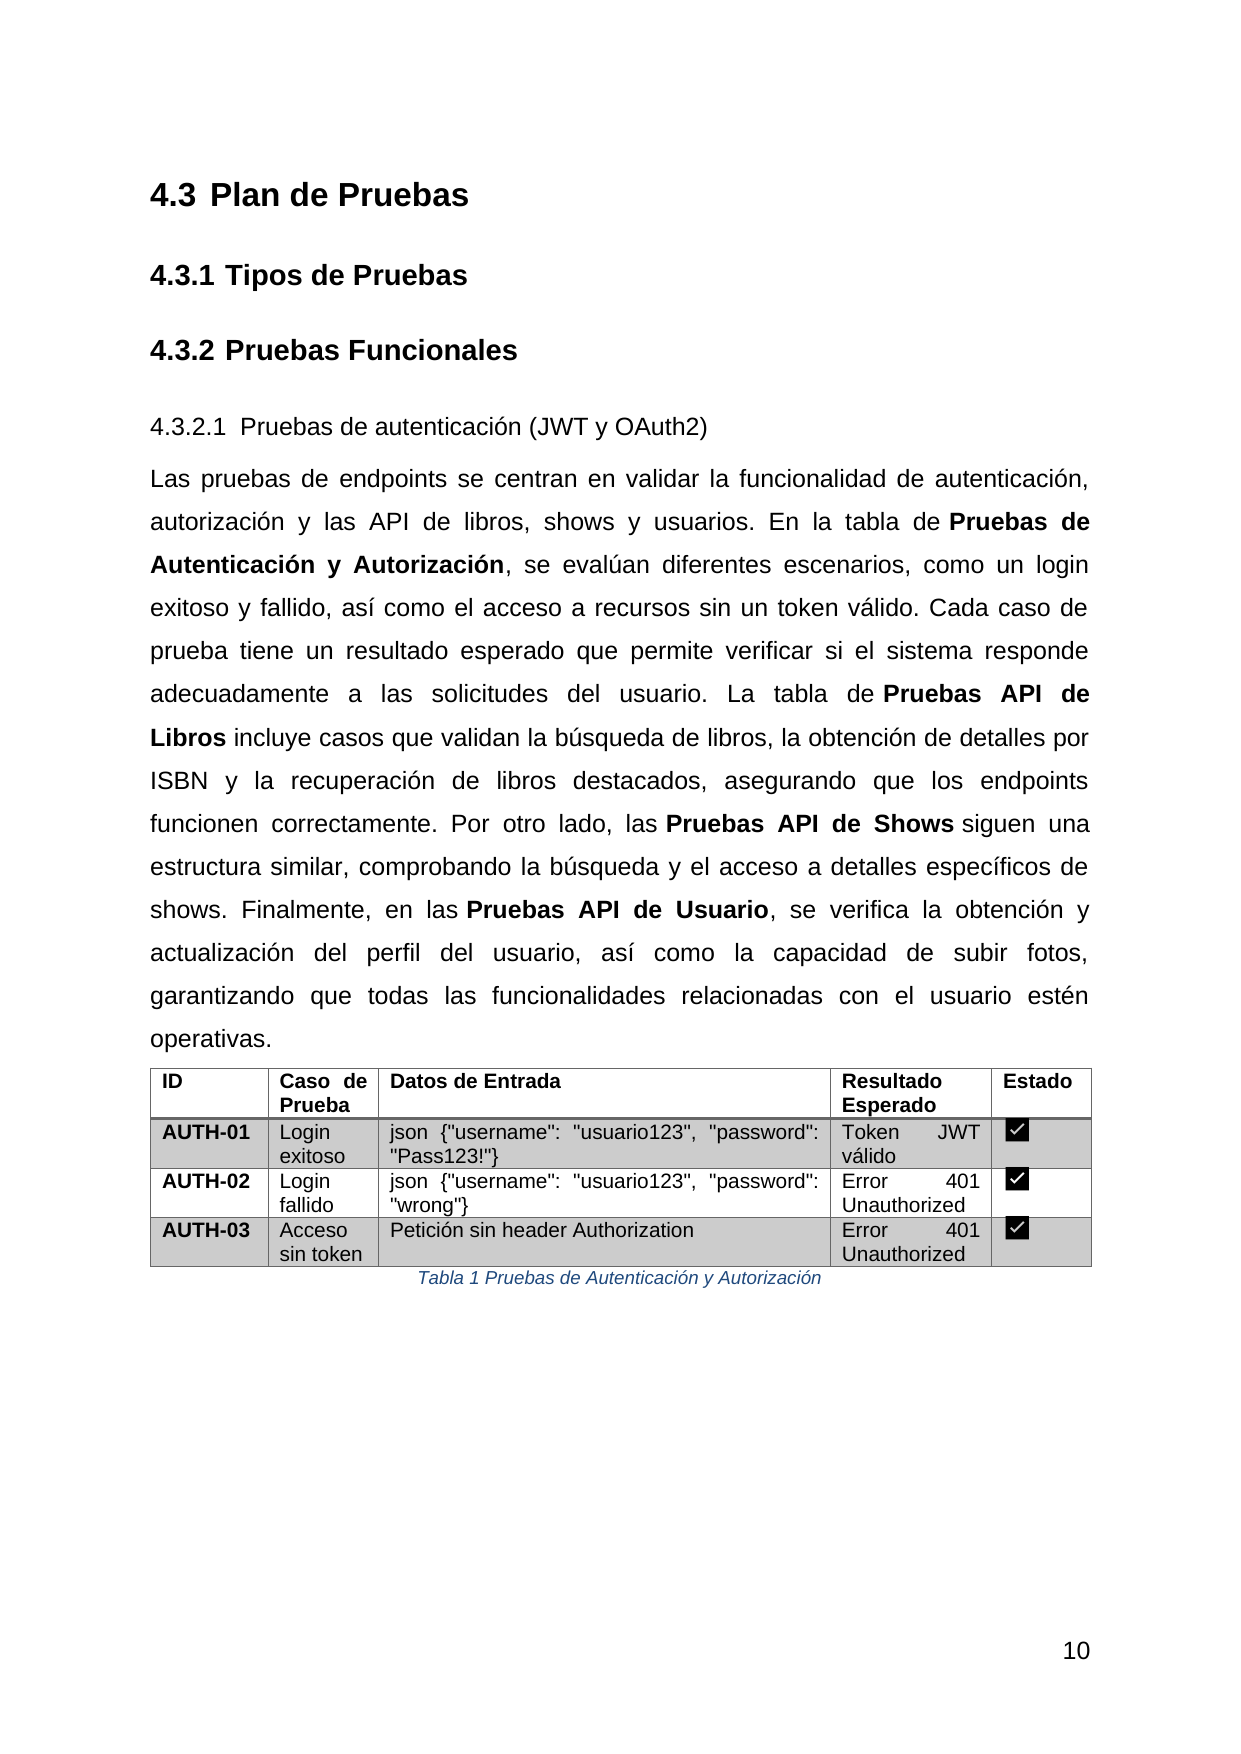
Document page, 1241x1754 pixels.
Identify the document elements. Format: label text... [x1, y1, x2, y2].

table_header ID [151, 1069, 268, 1117]
table_cell AUTH-03 [151, 1218, 268, 1266]
table_header Datos de Entrada [379, 1069, 830, 1117]
subtitle Pruebas de autenticación (JWT y OAuth2) [150, 412, 1090, 441]
table_cell json {"username": "usuario123", "password": "Pass123!"} [379, 1120, 830, 1168]
table_cell json {"username": "usuario123", "password": "wrong"} [379, 1169, 830, 1217]
table_cell Login fallido [269, 1169, 378, 1217]
table_header Caso de Prueba [269, 1069, 378, 1117]
table_cell AUTH-02 [151, 1169, 268, 1217]
table_cell Login exitoso [269, 1120, 378, 1168]
table_cell ✅ [992, 1120, 1091, 1168]
table_header Estado [992, 1069, 1091, 1117]
table_cell ✅ [992, 1169, 1091, 1217]
table_cell ✅ [992, 1218, 1091, 1266]
table_cell Token JWT válido [831, 1120, 991, 1168]
table_cell Error 401 Unauthorized [831, 1218, 991, 1266]
subtitle Pruebas Funcionales [150, 333, 1090, 366]
table_cell Petición sin header Authorization [379, 1218, 830, 1266]
subtitle Plan de Pruebas [150, 175, 1090, 213]
text Las pruebas de endpoints se centran en validar la funcionalidad de autenticación, autorización y las API de libros, shows y usuarios. En la tabla de Pruebas de Autenticación y Autorización, se evalúan diferentes escenarios, como un login exitoso y fallido, así como el acceso a recursos sin un token válido. Cada caso de prueba tiene un resultado esperado que permite verificar si el sistema responde adecuadamente a las solicitudes del usuario. La tabla de Pruebas API de Libros incluye casos que validan la búsqueda de libros, la obtención de detalles por ISBN y la recuperación de libros destacados, asegurando que los endpoints funcionen correctamente. Por otro lado, las Pruebas API de Shows siguen una estructura similar, comprobando la búsqueda y el acceso a detalles específicos de shows. Finalmente, en las Pruebas API de Usuario, se verifica la obtención y actualización del perfil del usuario, así como la capacidad de subir fotos, garantizando que todas las funcionalidades relacionadas con el usuario estén operativas. [150, 464, 1090, 1053]
table_cell AUTH-01 [151, 1120, 268, 1168]
table_header Resultado Esperado [831, 1069, 991, 1117]
subtitle Tipos de Pruebas [150, 258, 1090, 291]
table_cell Acceso sin token [269, 1218, 378, 1266]
table_cell Error 401 Unauthorized [831, 1169, 991, 1217]
text Tabla 1 Pruebas de Autenticación y Autorización [150, 1267, 1090, 1288]
